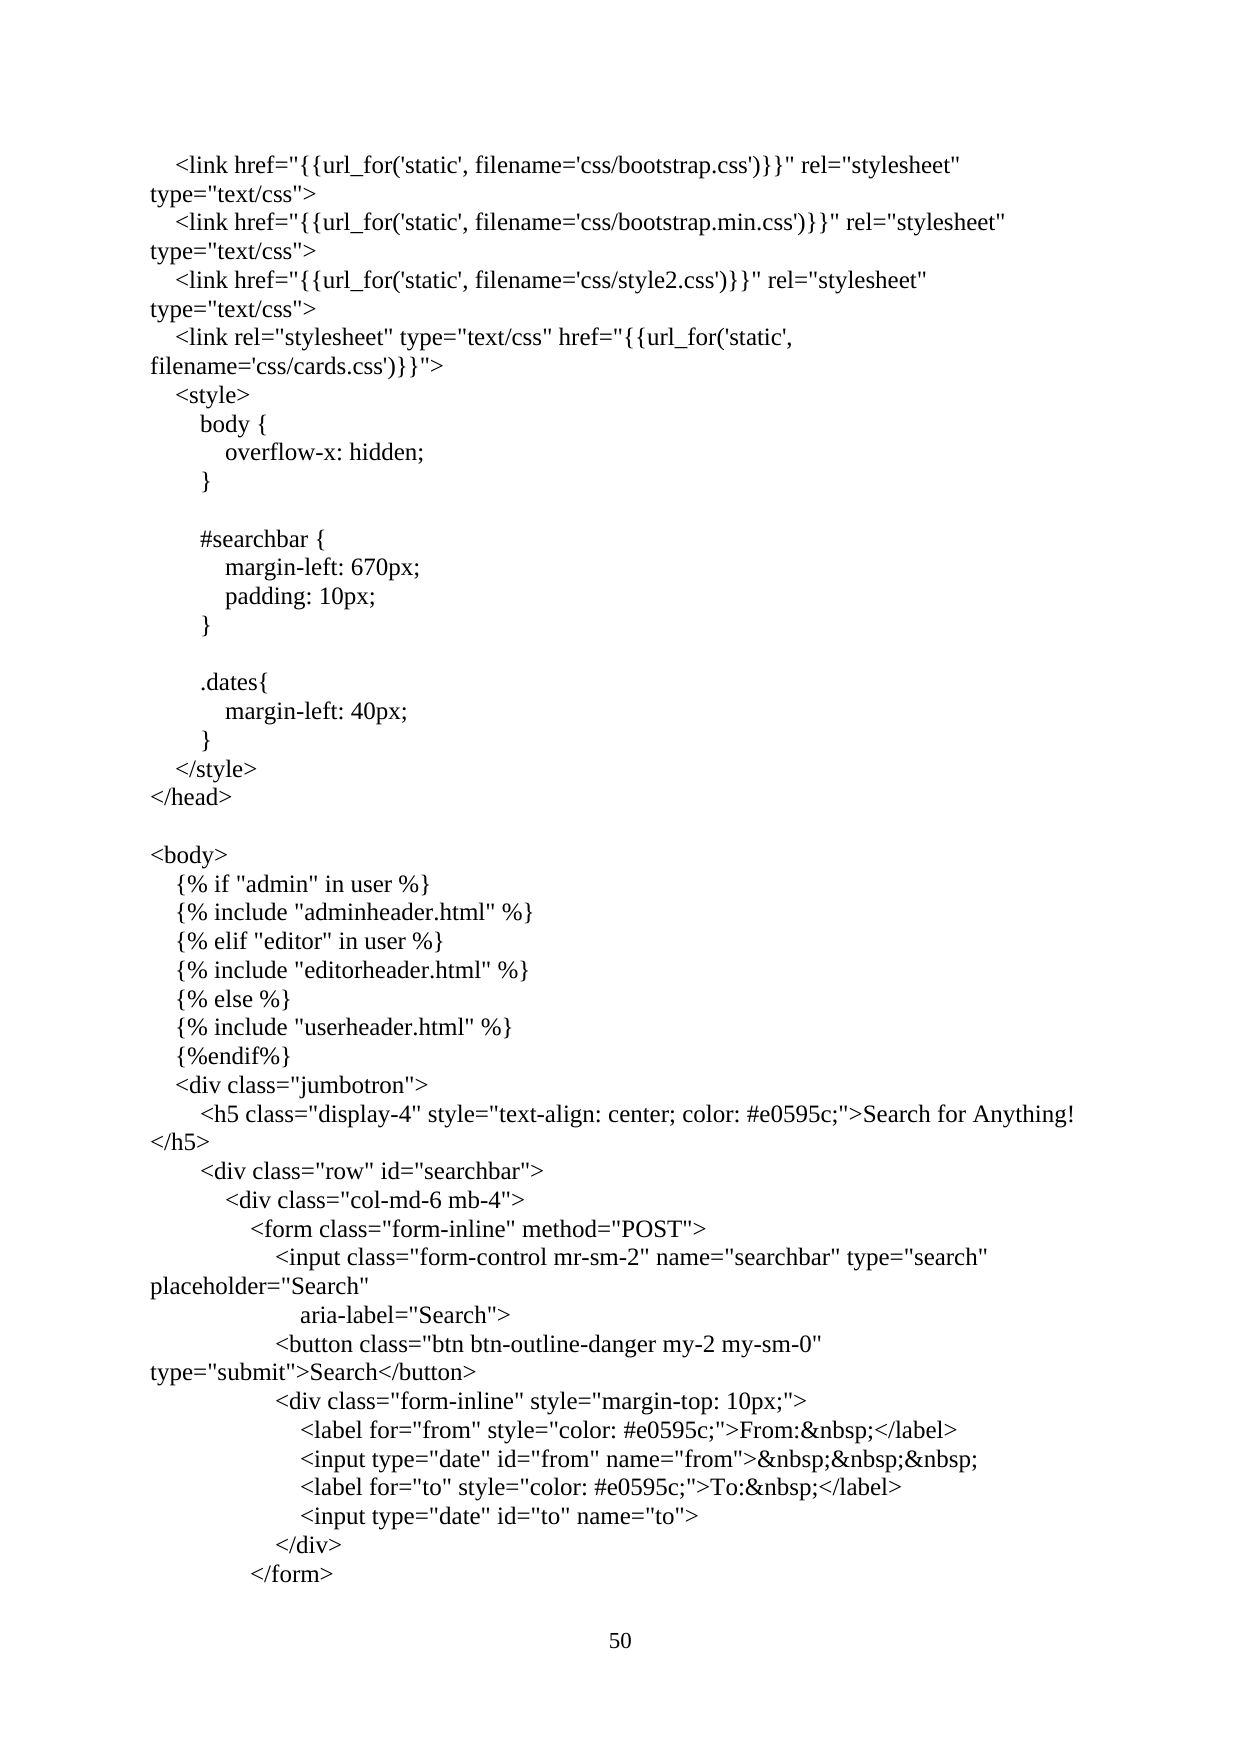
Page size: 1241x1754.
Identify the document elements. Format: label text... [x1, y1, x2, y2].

text </head> [150, 782, 1090, 811]
text body { [150, 409, 1090, 437]
text <link href="{{url_for('static', filename='css/bootstrap.min.css')}}" rel="stylesheet" type="text/css"> [150, 207, 1090, 265]
text } [150, 610, 1090, 639]
text <div class="col-md-6 mb-4"> [150, 1185, 1090, 1214]
text aria-label="Search"> [150, 1300, 1090, 1329]
text </div> [150, 1530, 1090, 1559]
text <div class="jumbotron"> [150, 1070, 1090, 1099]
text <input type="date" id="to" name="to"> [150, 1501, 1090, 1530]
text overflow-x: hidden; [150, 437, 1090, 466]
text <input type="date" id="from" name="from">&nbsp;&nbsp;&nbsp; [150, 1444, 1090, 1472]
text <form class="form-inline" method="POST"> [150, 1214, 1090, 1242]
text } [150, 725, 1090, 754]
text } [150, 466, 1090, 495]
text <h5 class="display-4" style="text-align: center; color: #e0595c;">Search for Anything!</h5> [150, 1099, 1090, 1156]
text <div class="form-inline" style="margin-top: 10px;"> [150, 1386, 1090, 1415]
text {%endif%} [150, 1041, 1090, 1070]
text margin-left: 40px; [150, 696, 1090, 725]
text #searchbar { [150, 524, 1090, 552]
text <div class="row" id="searchbar"> [150, 1156, 1090, 1185]
text <link rel="stylesheet" type="text/css" href="{{url_for('static', filename='css/cards.css')}}"> [150, 322, 1090, 380]
text <link href="{{url_for('static', filename='css/bootstrap.css')}}" rel="stylesheet" type="text/css"> [150, 150, 1090, 207]
text <label for="from" style="color: #e0595c;">From:&nbsp;</label> [150, 1415, 1090, 1444]
text {% if "admin" in user %} [150, 869, 1090, 897]
text <link href="{{url_for('static', filename='css/style2.css')}}" rel="stylesheet" type="text/css"> [150, 265, 1090, 322]
text <style> [150, 380, 1090, 409]
text <button class="btn btn-outline-danger my-2 my-sm-0" type="submit">Search</button> [150, 1329, 1090, 1386]
text .dates{ [150, 667, 1090, 696]
text {% include "userheader.html" %} [150, 1012, 1090, 1041]
text </form> [150, 1559, 1090, 1587]
text <label for="to" style="color: #e0595c;">To:&nbsp;</label> [150, 1472, 1090, 1501]
text {% elif "editor" in user %} [150, 926, 1090, 955]
text margin-left: 670px; [150, 552, 1090, 581]
text <body> [150, 840, 1090, 869]
text {% include "editorheader.html" %} [150, 955, 1090, 984]
text padding: 10px; [150, 581, 1090, 610]
text <input class="form-control mr-sm-2" name="searchbar" type="search" placeholder="Search" [150, 1242, 1090, 1300]
text {% include "adminheader.html" %} [150, 897, 1090, 926]
text </style> [150, 754, 1090, 782]
text {% else %} [150, 984, 1090, 1012]
